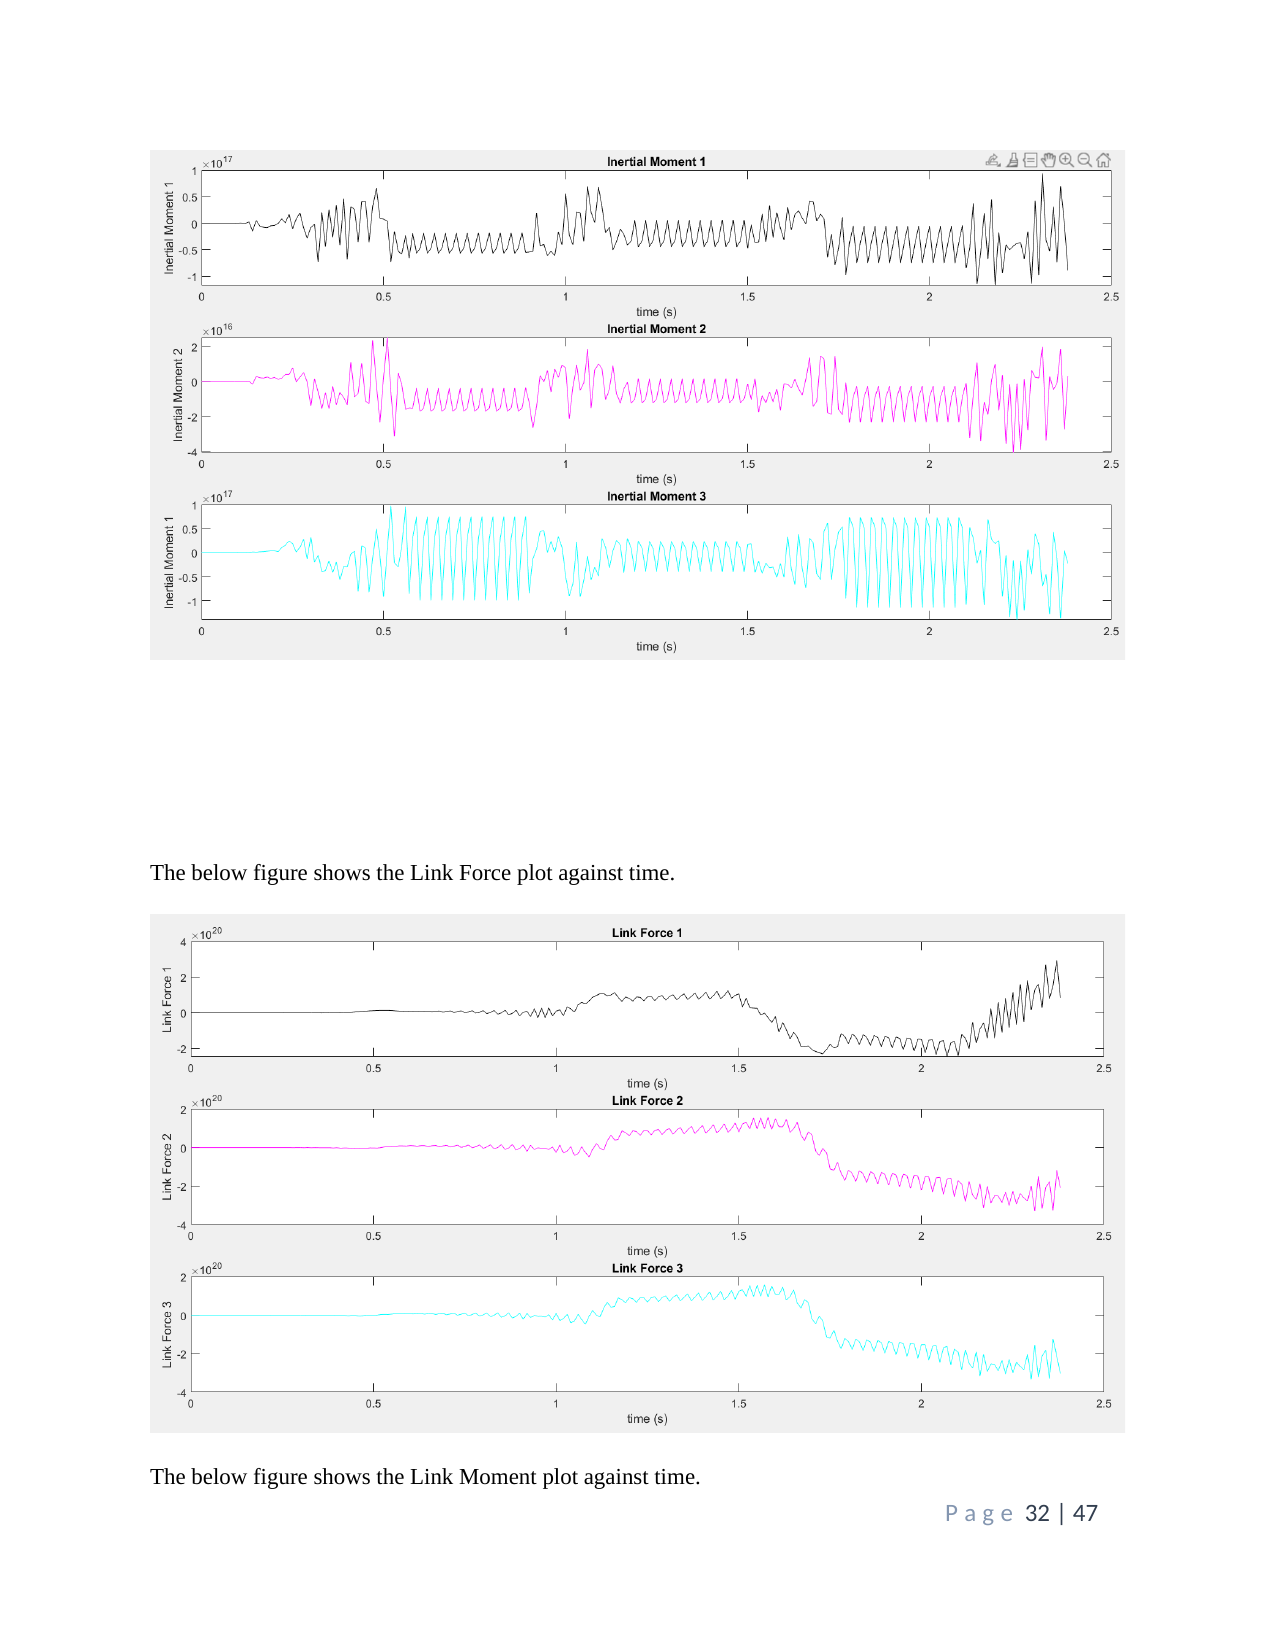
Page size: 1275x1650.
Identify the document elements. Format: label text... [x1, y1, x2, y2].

text The below figure shows the Link Force plot against time. [150, 858, 1125, 885]
picture [150, 150, 1125, 660]
text The below figure shows the Link Moment plot against time. [150, 1463, 1125, 1490]
picture [150, 914, 1125, 1433]
